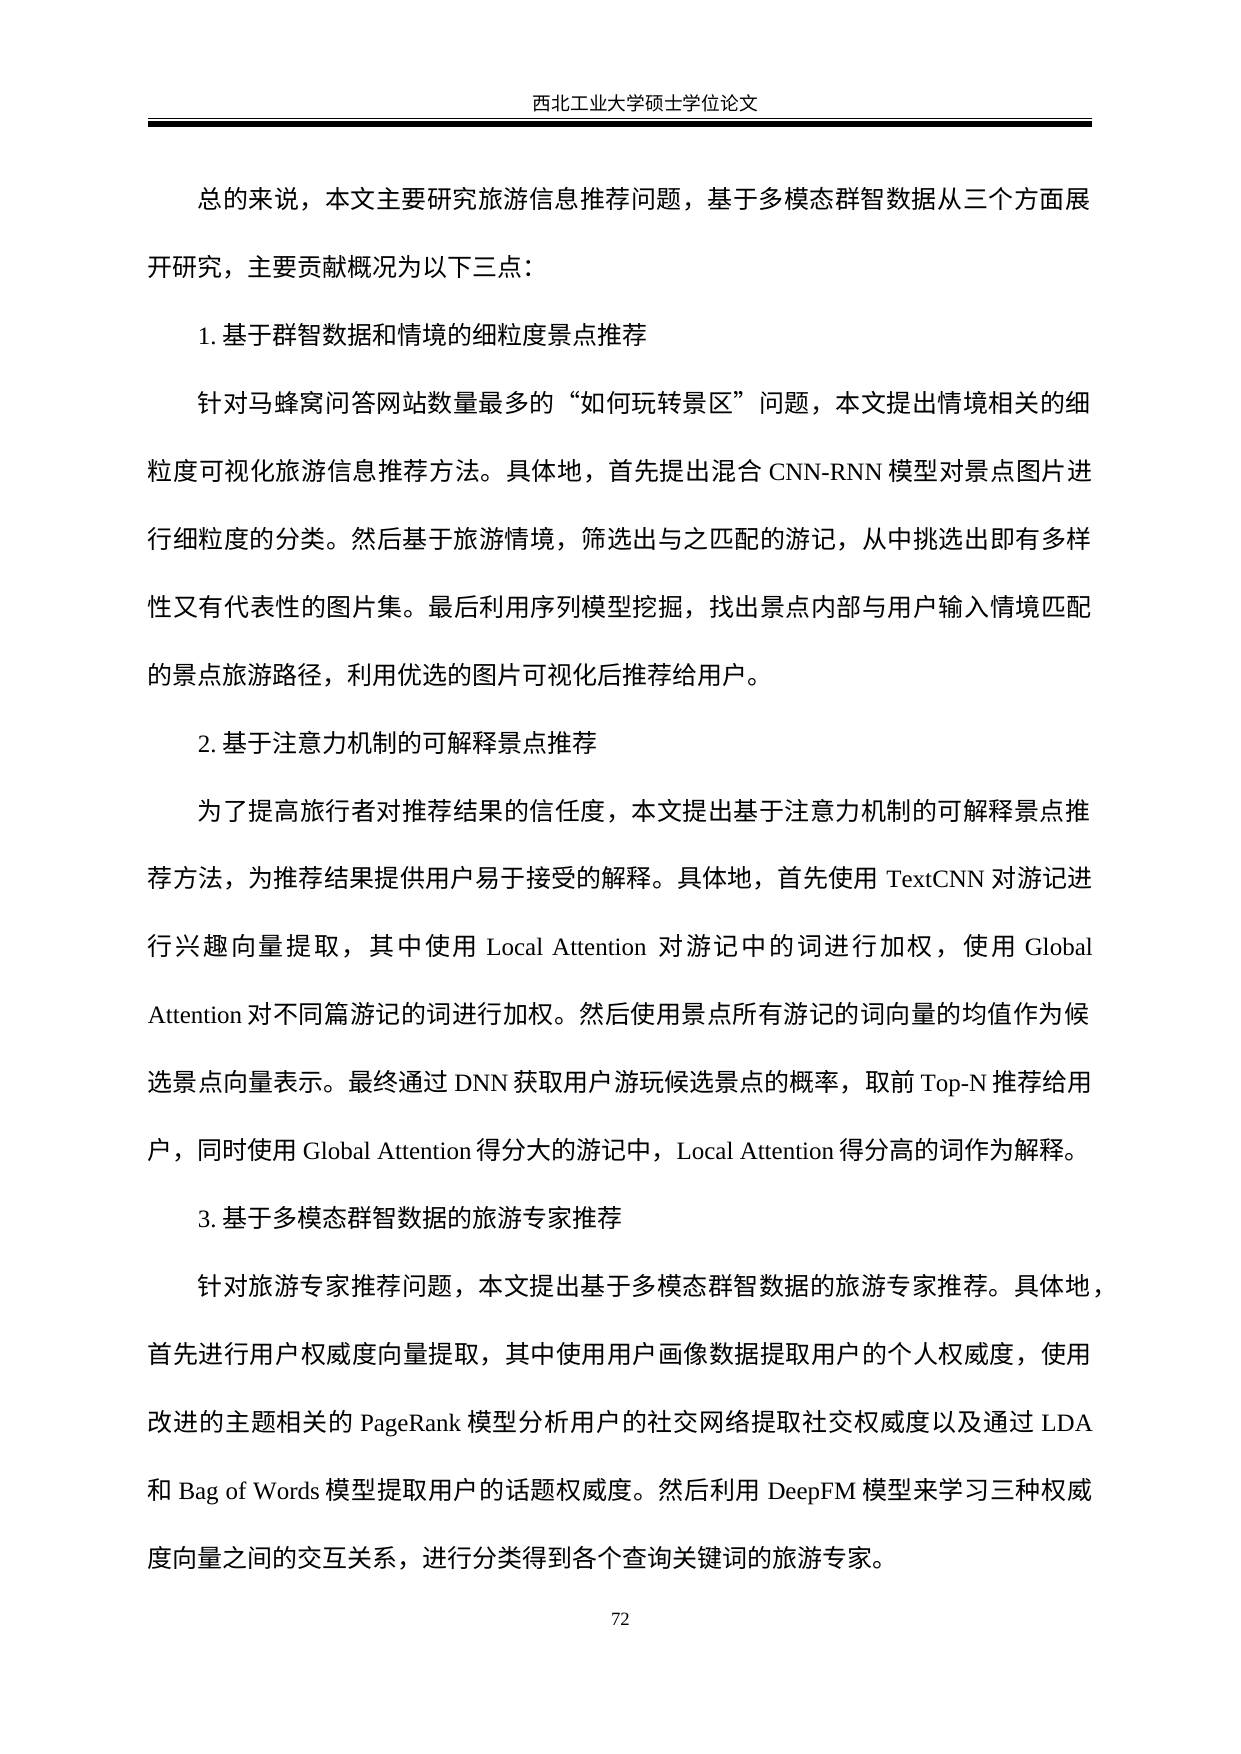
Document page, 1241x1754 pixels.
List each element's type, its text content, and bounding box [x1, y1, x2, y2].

text 为了提高旅行者对推荐结果的信任度，本文提出基于注意力机制的可解释景点推荐方法，为推荐结果提供用户易于接受的解释。具体地，首先使用TextCNN 对游记进行兴趣向量提取，其中使用Local Attention 对游记中的词进行加权，使用Global Attention对不同篇游记的词进行加权。然后使用景点所有游记的词向量的均值作为候选景点向量表示。最终通过DNN获取用户游玩候选景点的概率，取前Top-N推荐给用户，同时使用Global Attention得分大的游记中，Local Attention得分高的词作为解释。 [148, 775, 1092, 1183]
text 总的来说，本文主要研究旅游信息推荐问题，基于多模态群智数据从三个方面展开研究，主要贡献概况为以下三点： [148, 164, 1092, 300]
text 1. 基于群智数据和情境的细粒度景点推荐 [148, 300, 1092, 368]
text 针对马蜂窝问答网站数量最多的“如何玩转景区”问题，本文提出情境相关的细粒度可视化旅游信息推荐方法。具体地，首先提出混合CNN-RNN模型对景点图片进行细粒度的分类。然后基于旅游情境，筛选出与之匹配的游记，从中挑选出即有多样性又有代表性的图片集。最后利用序列模型挖掘，找出景点内部与用户输入情境匹配的景点旅游路径，利用优选的图片可视化后推荐给用户。 [148, 368, 1092, 707]
text 3. 基于多模态群智数据的旅游专家推荐 [148, 1183, 1092, 1251]
text 针对旅游专家推荐问题，本文提出基于多模态群智数据的旅游专家推荐。具体地，首先进行用户权威度向量提取，其中使用用户画像数据提取用户的个人权威度，使用改进的主题相关的PageRank模型分析用户的社交网络提取社交权威度以及通过LDA和Bag of Words模型提取用户的话题权威度。然后利用DeepFM模型来学习三种权威度向量之间的交互关系，进行分类得到各个查询关键词的旅游专家。 [148, 1251, 1092, 1590]
text 2. 基于注意力机制的可解释景点推荐 [148, 707, 1092, 775]
